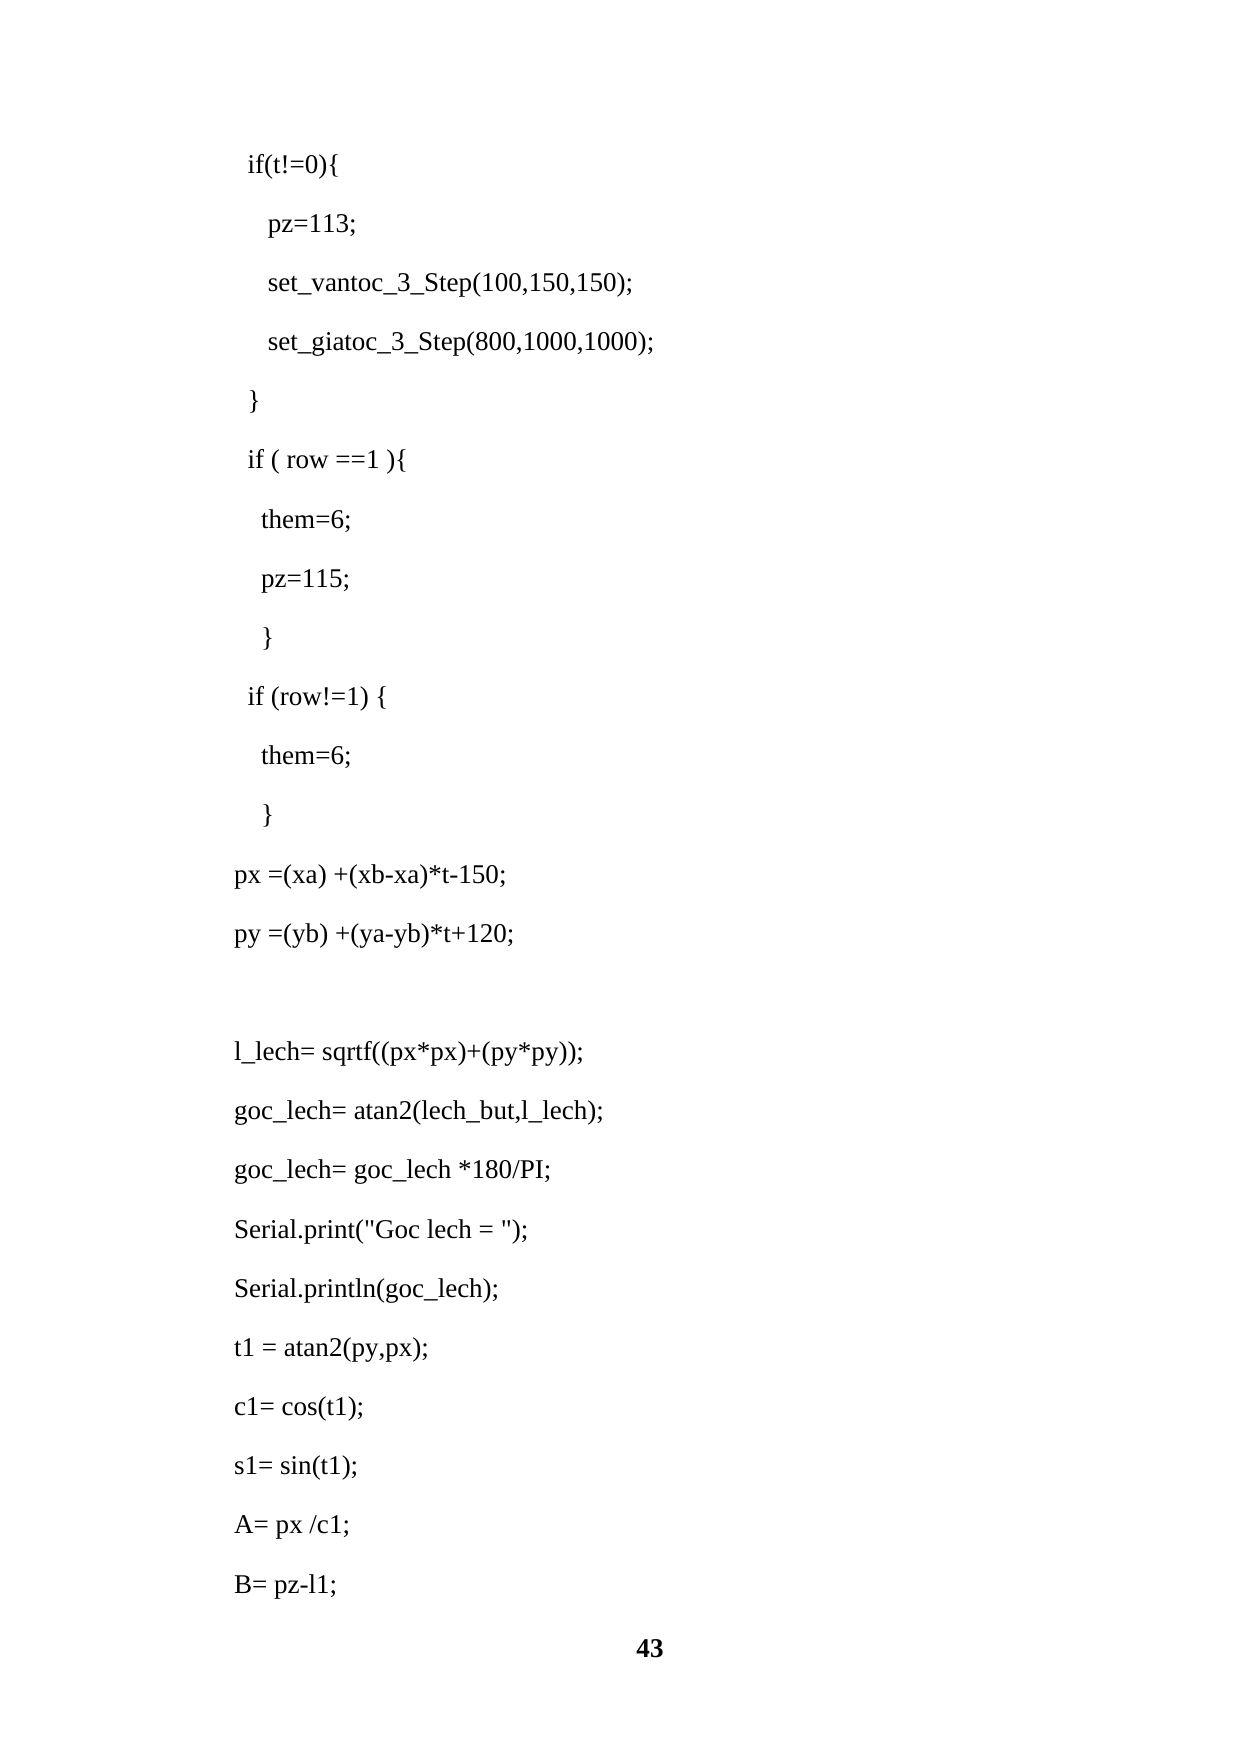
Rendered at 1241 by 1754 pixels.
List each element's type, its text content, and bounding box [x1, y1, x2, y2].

text Serial.print("Goc lech = "); [177, 1213, 1122, 1244]
text s1= sin(t1); [177, 1449, 1122, 1481]
text t1 = atan2(py,px); [177, 1331, 1122, 1362]
text goc_lech= goc_lech *180/PI; [177, 1153, 1122, 1185]
text goc_lech= atan2(lech_but,l_lech); [177, 1094, 1122, 1126]
text pz=113; [177, 207, 1122, 238]
text c1= cos(t1); [177, 1390, 1122, 1421]
text set_vantoc_3_Step(100,150,150); [177, 266, 1122, 297]
text A= px /c1; [177, 1508, 1122, 1540]
text them=6; [177, 503, 1122, 534]
text } [177, 384, 1122, 416]
text Serial.println(goc_lech); [177, 1272, 1122, 1303]
text } [177, 798, 1122, 830]
text set_giatoc_3_Step(800,1000,1000); [177, 325, 1122, 356]
text if ( row ==1 ){ [177, 443, 1122, 475]
text l_lech= sqrtf((px*px)+(py*py)); [177, 1035, 1122, 1066]
text them=6; [177, 739, 1122, 771]
text px =(xa) +(xb-xa)*t-150; [177, 858, 1122, 889]
text py =(yb) +(ya-yb)*t+120; [177, 917, 1122, 948]
text pz=115; [177, 562, 1122, 593]
text } [177, 621, 1122, 652]
text if (row!=1) { [177, 680, 1122, 711]
text if(t!=0){ [177, 148, 1122, 179]
text B= pz-l1; [177, 1568, 1122, 1599]
